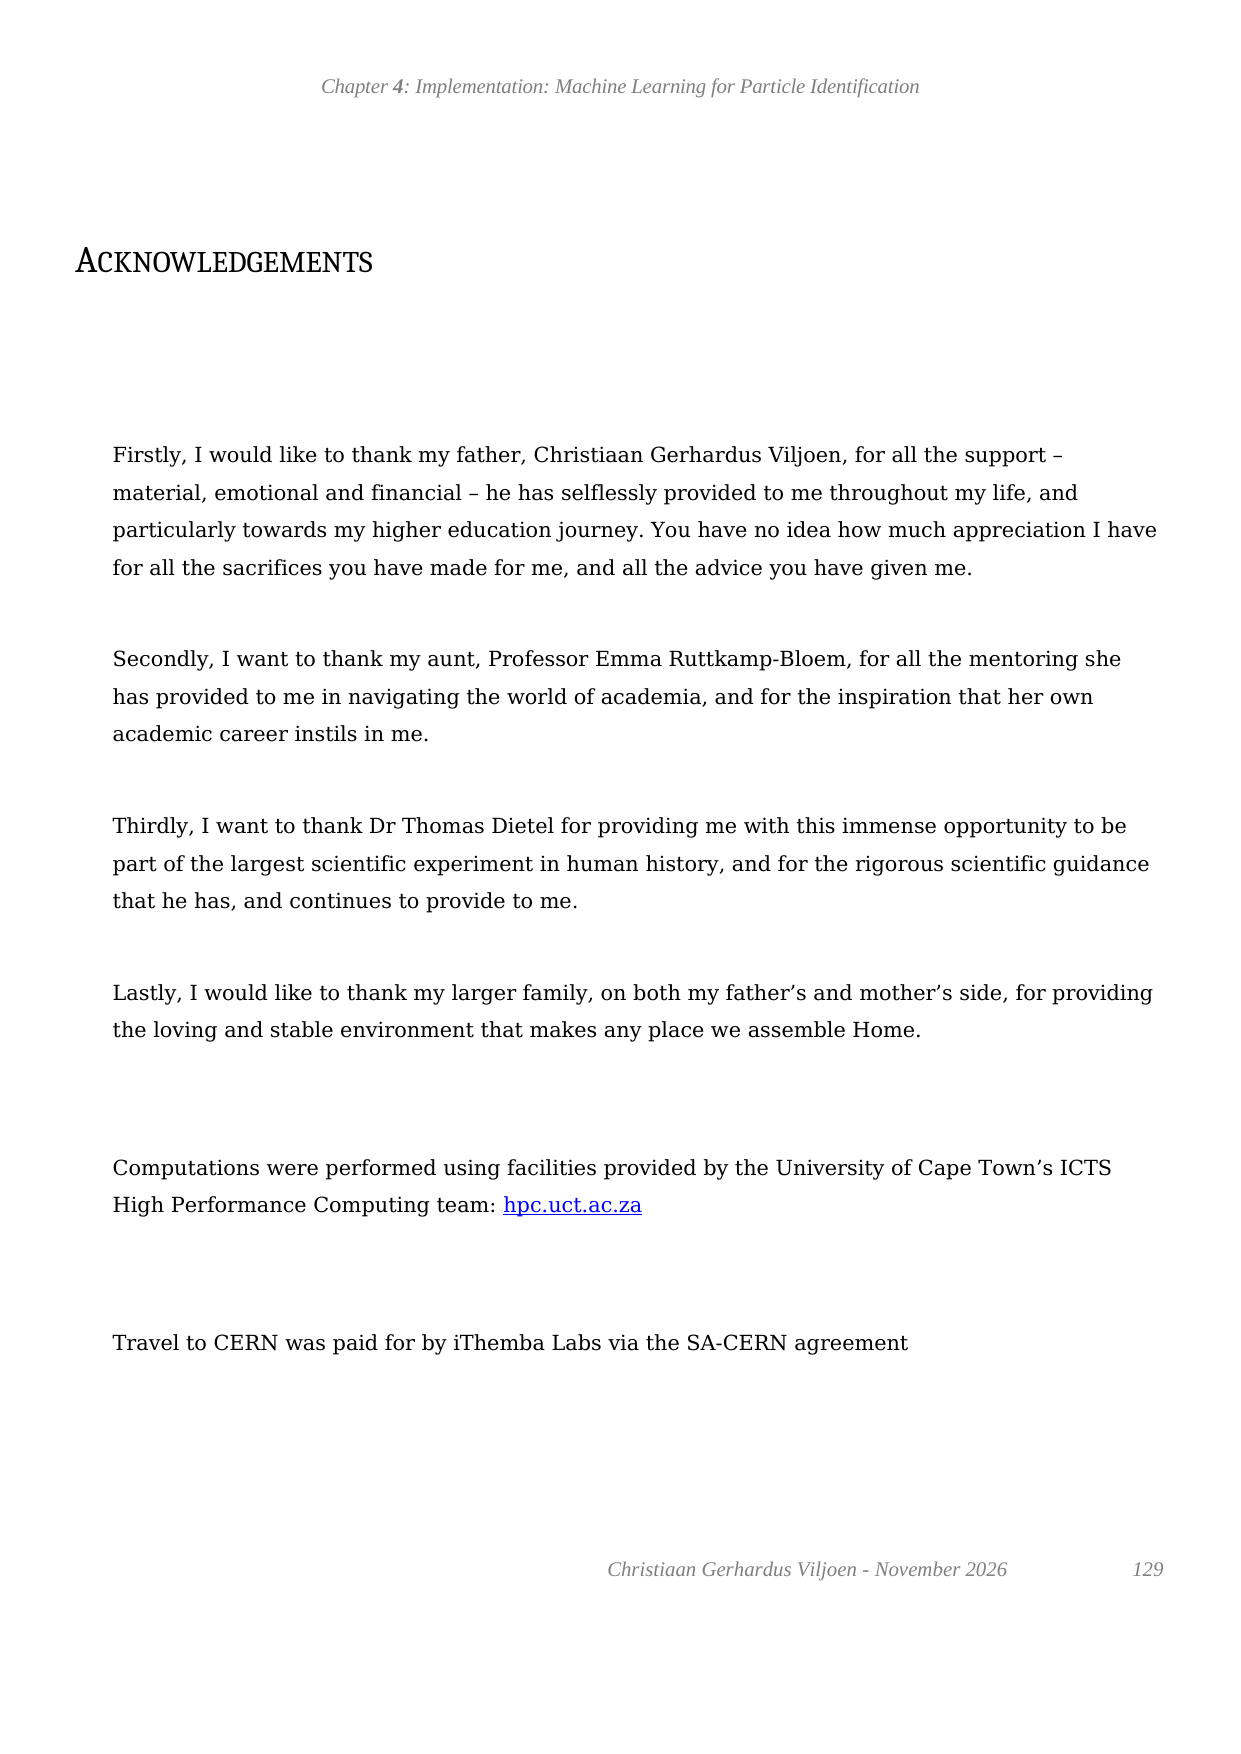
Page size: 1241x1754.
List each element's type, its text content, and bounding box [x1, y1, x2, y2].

subtitle Acknowledgements [75, 239, 1165, 282]
text Lastly, I would like to thank my larger family, on both my father’s and mother’s side, for providing the loving and stable environment that makes any place we assemble Home. [112, 979, 1165, 1042]
text Computations were performed using facilities provided by the University of Cape Town’s ICTS High Performance Computing team: hpc.uct.ac.za [112, 1154, 1165, 1217]
text Firstly, I would like to thank my father, Christiaan Gerhardus Viljoen, for all the support – material, emotional and financial – he has selflessly provided to me throughout my life, and particularly towards my higher education journey. You have no idea how much appreciation I have for all the sacrifices you have made for me, and all the advice you have given me. [112, 442, 1165, 579]
text Thirdly, I want to thank Dr Thomas Dietel for providing me with this immense opportunity to be part of the largest scientific experiment in human history, and for the rigorous scientific guidance that he has, and continues to provide to me. [112, 813, 1165, 913]
text Secondly, I want to thank my aunt, Professor Emma Ruttkamp-Bloem, for all the mentoring she has provided to me in navigating the world of academia, and for the inspiration that her own academic career instils in me. [112, 646, 1165, 746]
text Travel to CERN was paid for by iThemba Labs via the SA-CERN agreement [112, 1329, 1165, 1354]
